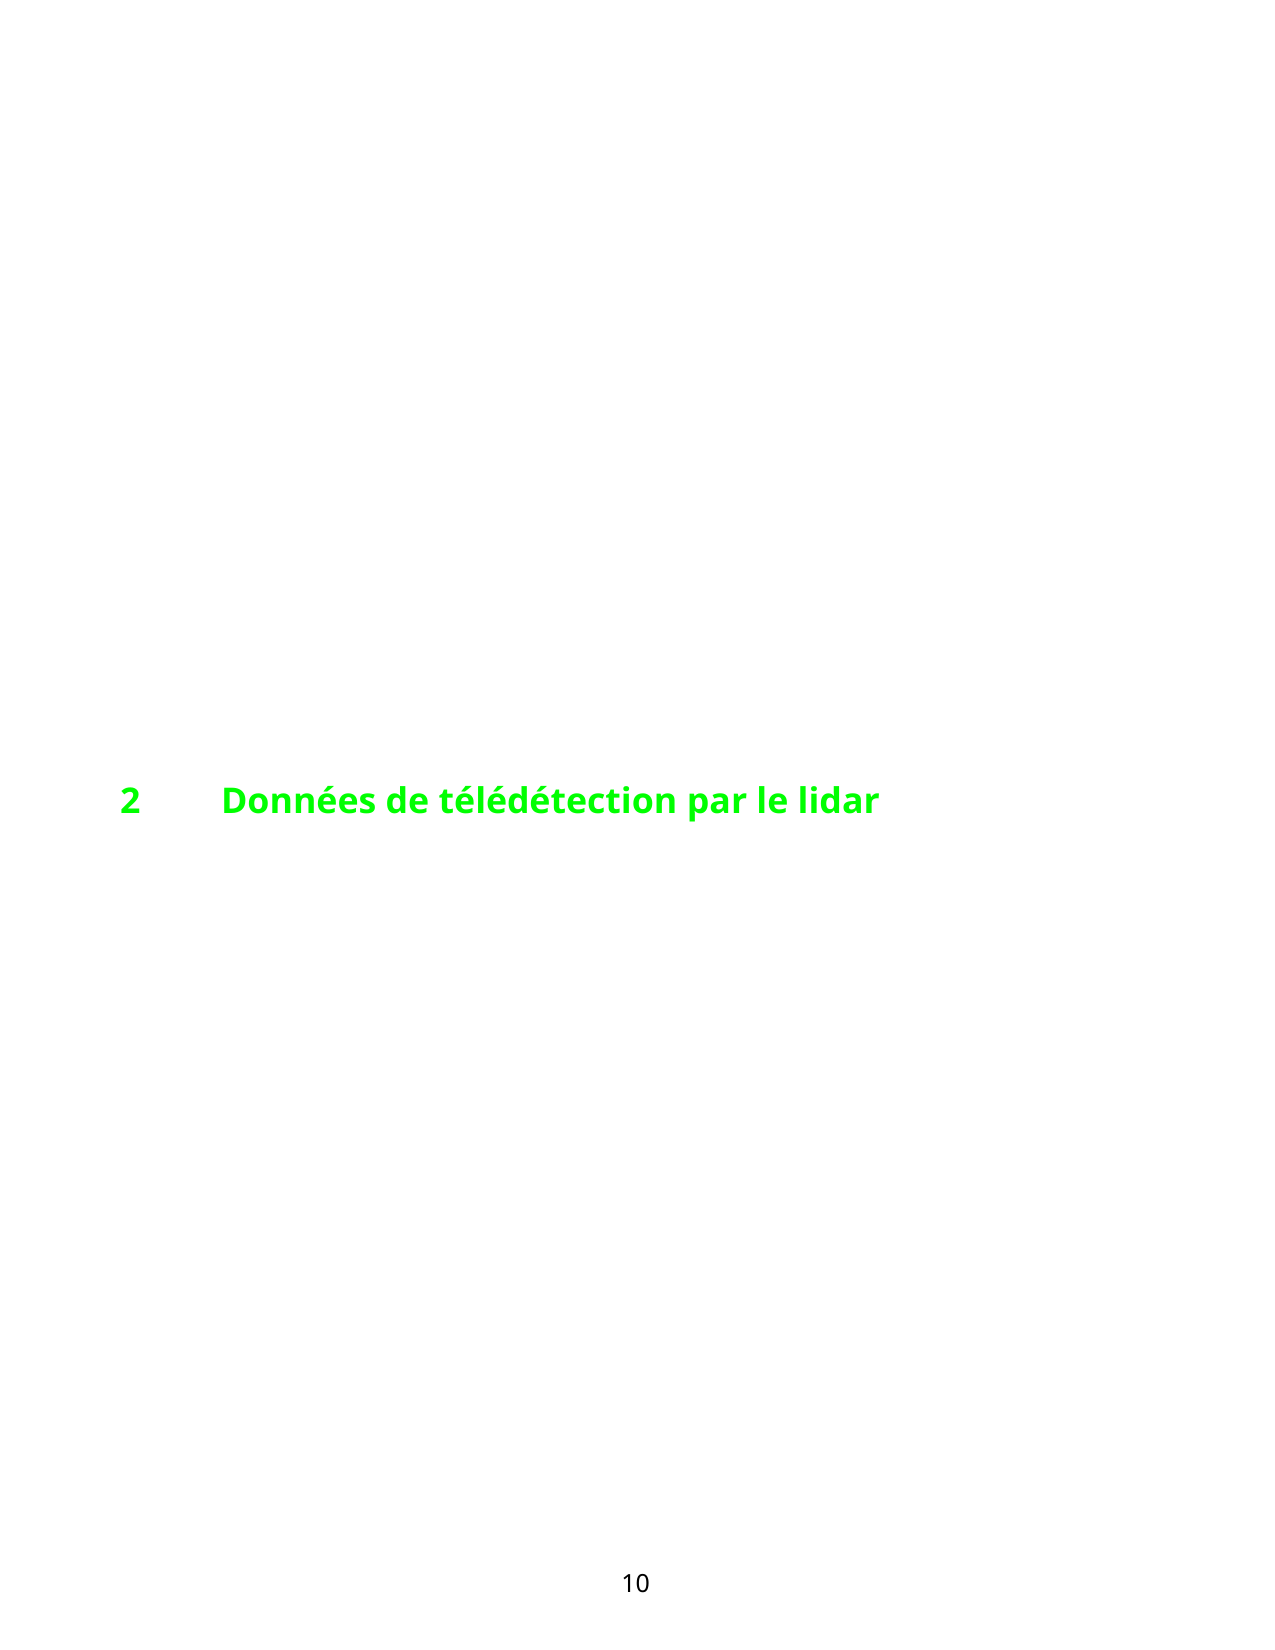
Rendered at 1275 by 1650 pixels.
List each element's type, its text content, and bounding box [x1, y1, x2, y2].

text 2 Données de télédétection par le lidar [120, 773, 1125, 824]
text 10 [120, 1564, 650, 1599]
